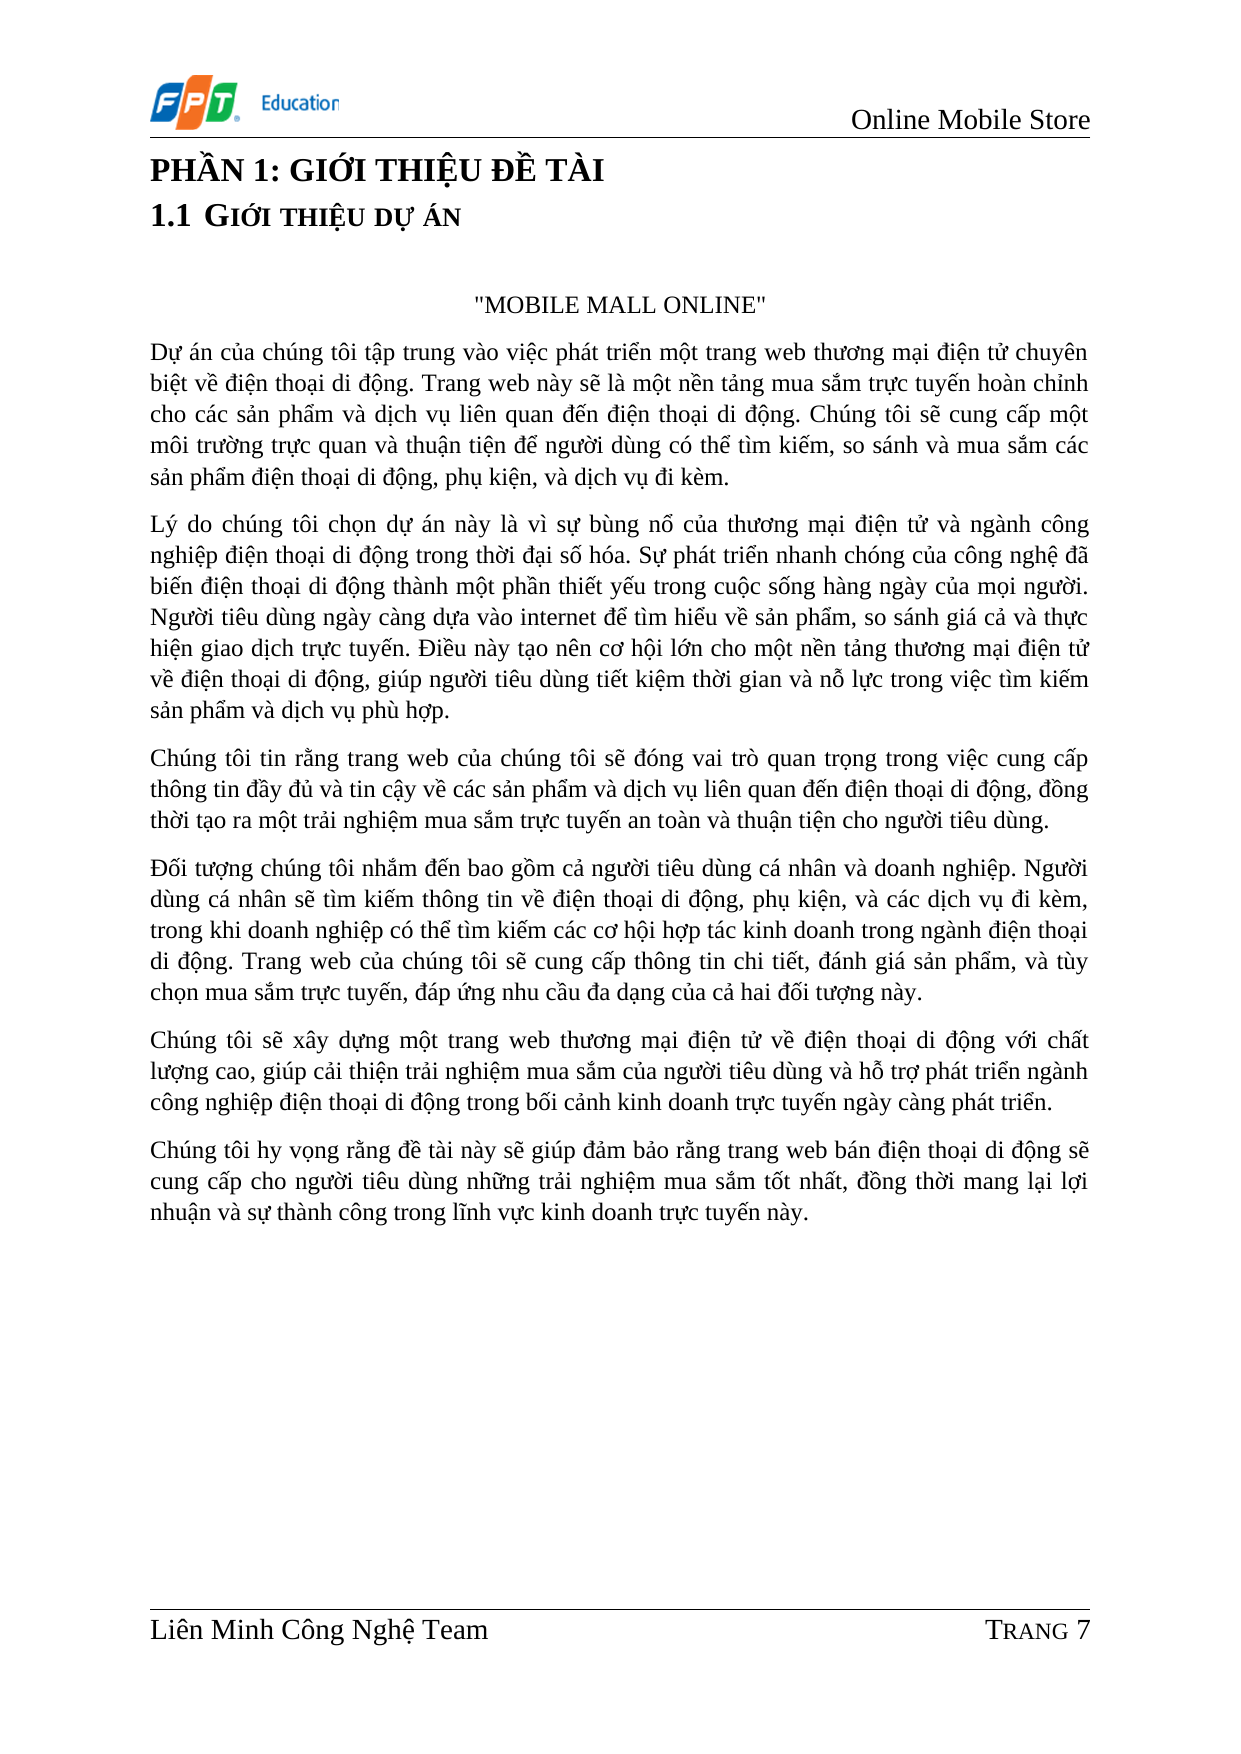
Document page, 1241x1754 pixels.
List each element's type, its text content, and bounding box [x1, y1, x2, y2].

picture [150, 75, 339, 130]
text Chúng tôi tin rằng trang web của chúng tôi sẽ đóng vai trò quan trọng trong việc cung cấp thông tin đầy đủ và tin cậy về các sản phẩm và dịch vụ liên quan đến điện thoại di động, đồng thời tạo ra một trải nghiệm mua sắm trực tuyến an toàn và thuận tiện cho người tiêu dùng. [150, 743, 1090, 834]
text Chúng tôi sẽ xây dựng một trang web thương mại điện tử về điện thoại di động với chất lượng cao, giúp cải thiện trải nghiệm mua sắm của người tiêu dùng và hỗ trợ phát triển ngành công nghiệp điện thoại di động trong bối cảnh kinh doanh trực tuyến ngày càng phát triển. [150, 1025, 1090, 1116]
text Chúng tôi hy vọng rằng đề tài này sẽ giúp đảm bảo rằng trang web bán điện thoại di động sẽ cung cấp cho người tiêu dùng những trải nghiệm mua sắm tốt nhất, đồng thời mang lại lợi nhuận và sự thành công trong lĩnh vực kinh doanh trực tuyến này. [150, 1135, 1090, 1226]
text Dự án của chúng tôi tập trung vào việc phát triển một trang web thương mại điện tử chuyên biệt về điện thoại di động. Trang web này sẽ là một nền tảng mua sắm trực tuyến hoàn chỉnh cho các sản phẩm và dịch vụ liên quan đến điện thoại di động. Chúng tôi sẽ cung cấp một môi trường trực quan và thuận tiện để người dùng có thể tìm kiếm, so sánh và mua sắm các sản phẩm điện thoại di động, phụ kiện, và dịch vụ đi kèm. [150, 337, 1090, 490]
text Đối tượng chúng tôi nhắm đến bao gồm cả người tiêu dùng cá nhân và doanh nghiệp. Người dùng cá nhân sẽ tìm kiếm thông tin về điện thoại di động, phụ kiện, và các dịch vụ đi kèm, trong khi doanh nghiệp có thể tìm kiếm các cơ hội hợp tác kinh doanh trong ngành điện thoại di động. Trang web của chúng tôi sẽ cung cấp thông tin chi tiết, đánh giá sản phẩm, và tùy chọn mua sắm trực tuyến, đáp ứng nhu cầu đa dạng của cả hai đối tượng này. [150, 853, 1090, 1006]
text Lý do chúng tôi chọn dự án này là vì sự bùng nổ của thương mại điện tử và ngành công nghiệp điện thoại di động trong thời đại số hóa. Sự phát triển nhanh chóng của công nghệ đã biến điện thoại di động thành một phần thiết yếu trong cuộc sống hàng ngày của mọi người. Người tiêu dùng ngày càng dựa vào internet để tìm hiểu về sản phẩm, so sánh giá cả và thực hiện giao dịch trực tuyến. Điều này tạo nên cơ hội lớn cho một nền tảng thương mại điện tử về điện thoại di động, giúp người tiêu dùng tiết kiệm thời gian và nỗ lực trong việc tìm kiếm sản phẩm và dịch vụ phù hợp. [150, 509, 1090, 724]
subtitle Giới thiệu dự án [150, 196, 1090, 234]
text "MOBILE MALL ONLINE" [150, 290, 1090, 318]
subtitle PHẦN 1: GIỚI THIỆU ĐỀ TÀI [150, 150, 1090, 188]
